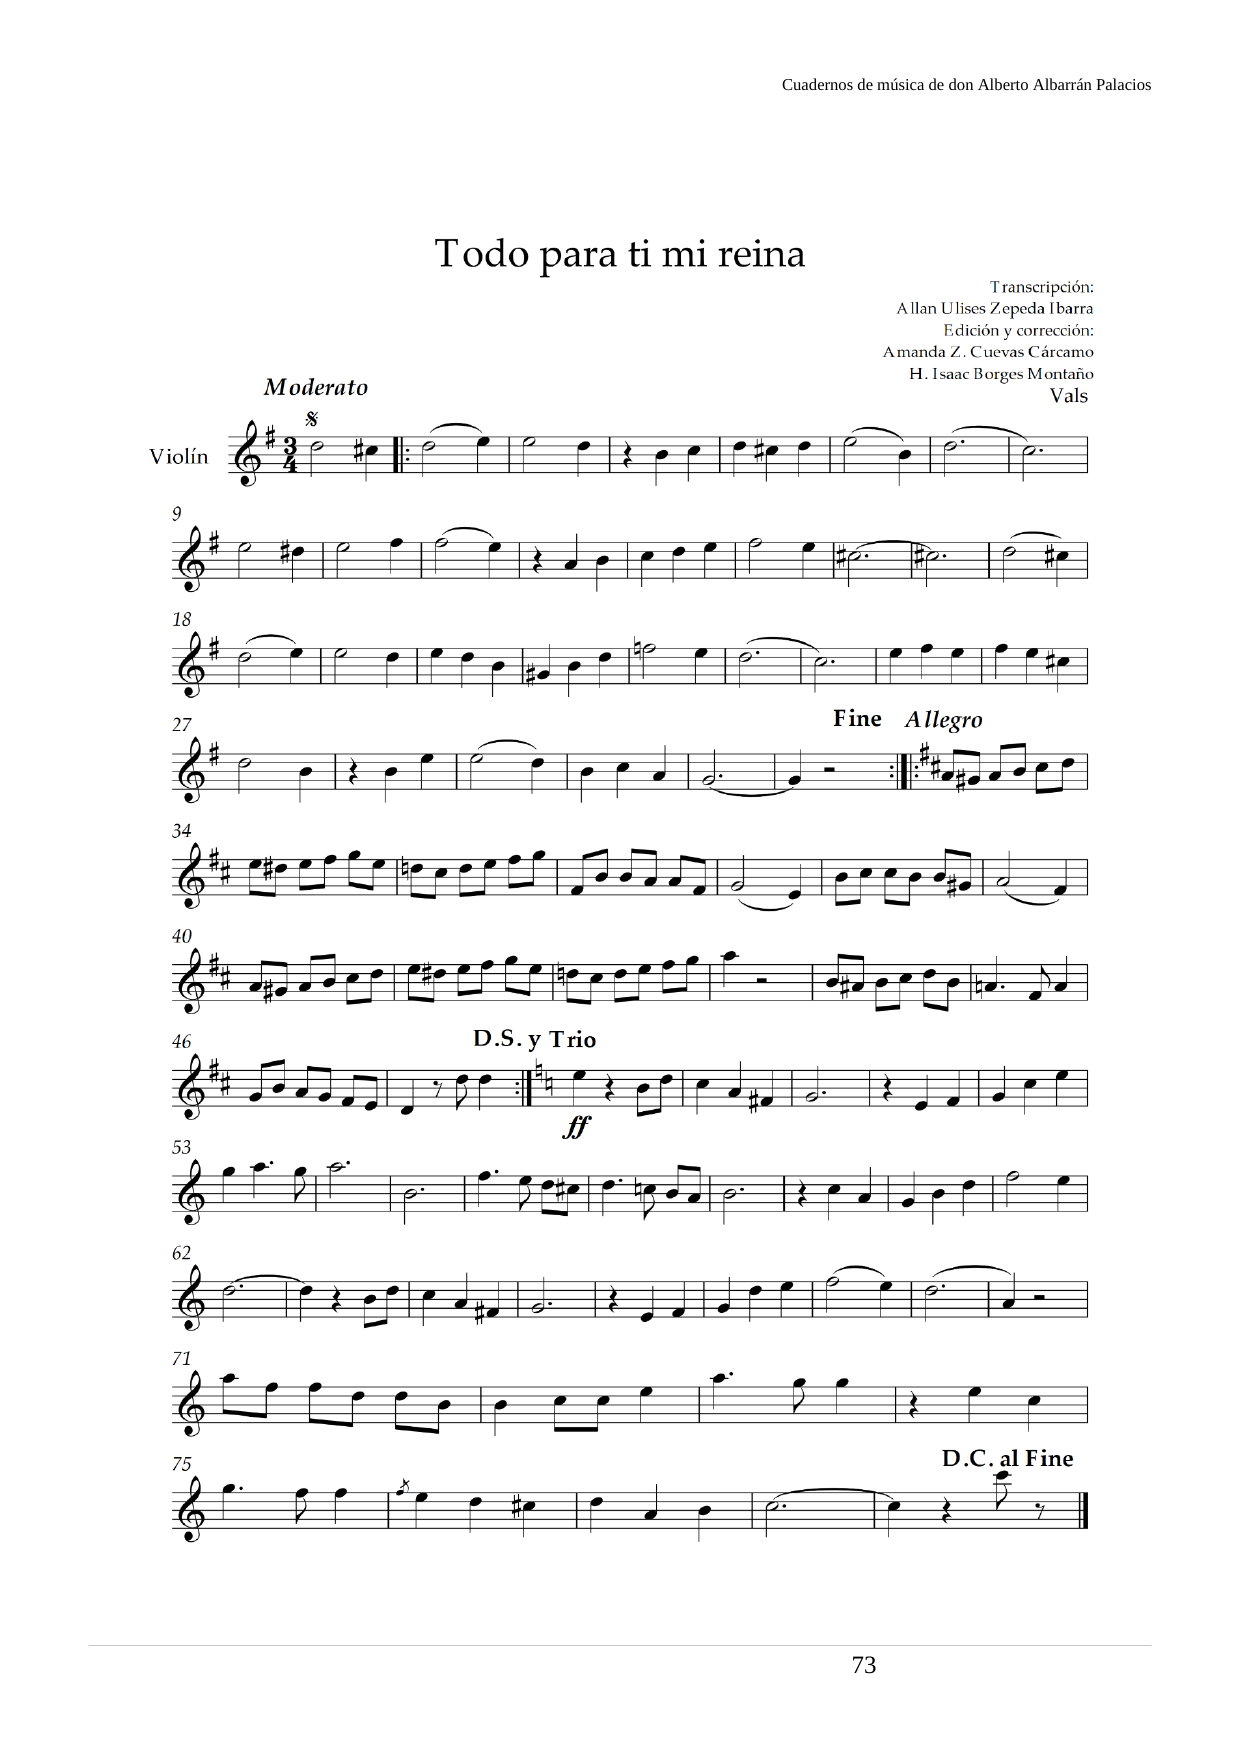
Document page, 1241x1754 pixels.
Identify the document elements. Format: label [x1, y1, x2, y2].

picture [88, 142, 1152, 1646]
